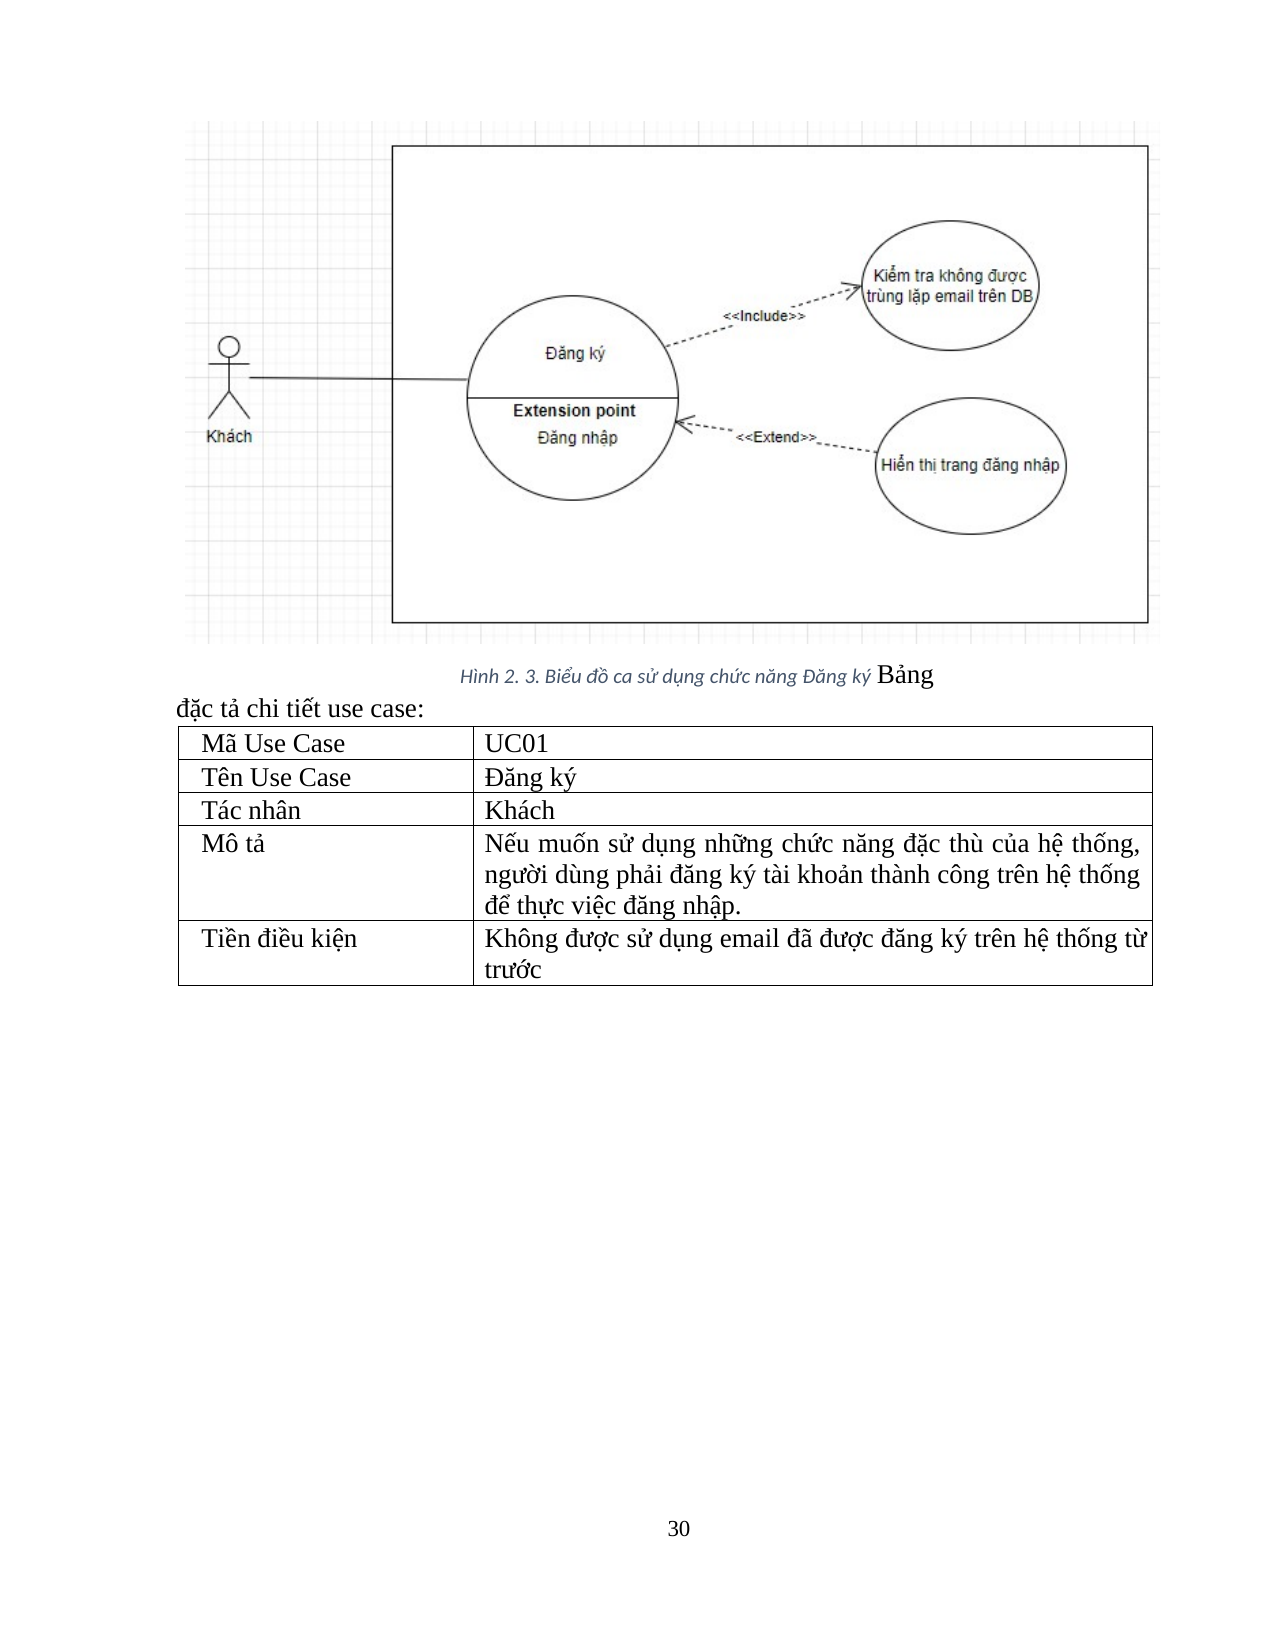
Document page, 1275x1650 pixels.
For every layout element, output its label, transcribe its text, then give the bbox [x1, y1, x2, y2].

table_cell Tiền điều kiện [179, 921, 473, 985]
table_cell Mô tả [179, 826, 473, 920]
table_cell Không được sử dụng email đã được đăng ký trên hệ thống từ trước [474, 921, 1152, 985]
table_cell Tên Use Case [179, 760, 473, 792]
table_cell Nếu muốn sử dụng những chức năng đặc thù của hệ thống, người dùng phải đăng ký tài khoản thành công trên hệ thống để thực việc đăng nhập. [474, 826, 1152, 920]
text Hình 2. 3. Biểu đồ ca sử dụng chức năng Đăng ký Bảng đặc tả chi tiết use case: [176, 658, 935, 723]
picture [185, 121, 1160, 644]
table_cell Tác nhân [179, 793, 473, 825]
table_cell Khách [474, 793, 1152, 825]
table_header Mã Use Case [179, 727, 473, 759]
table_cell Đăng ký [474, 760, 1152, 792]
table_header UC01 [474, 727, 1152, 759]
